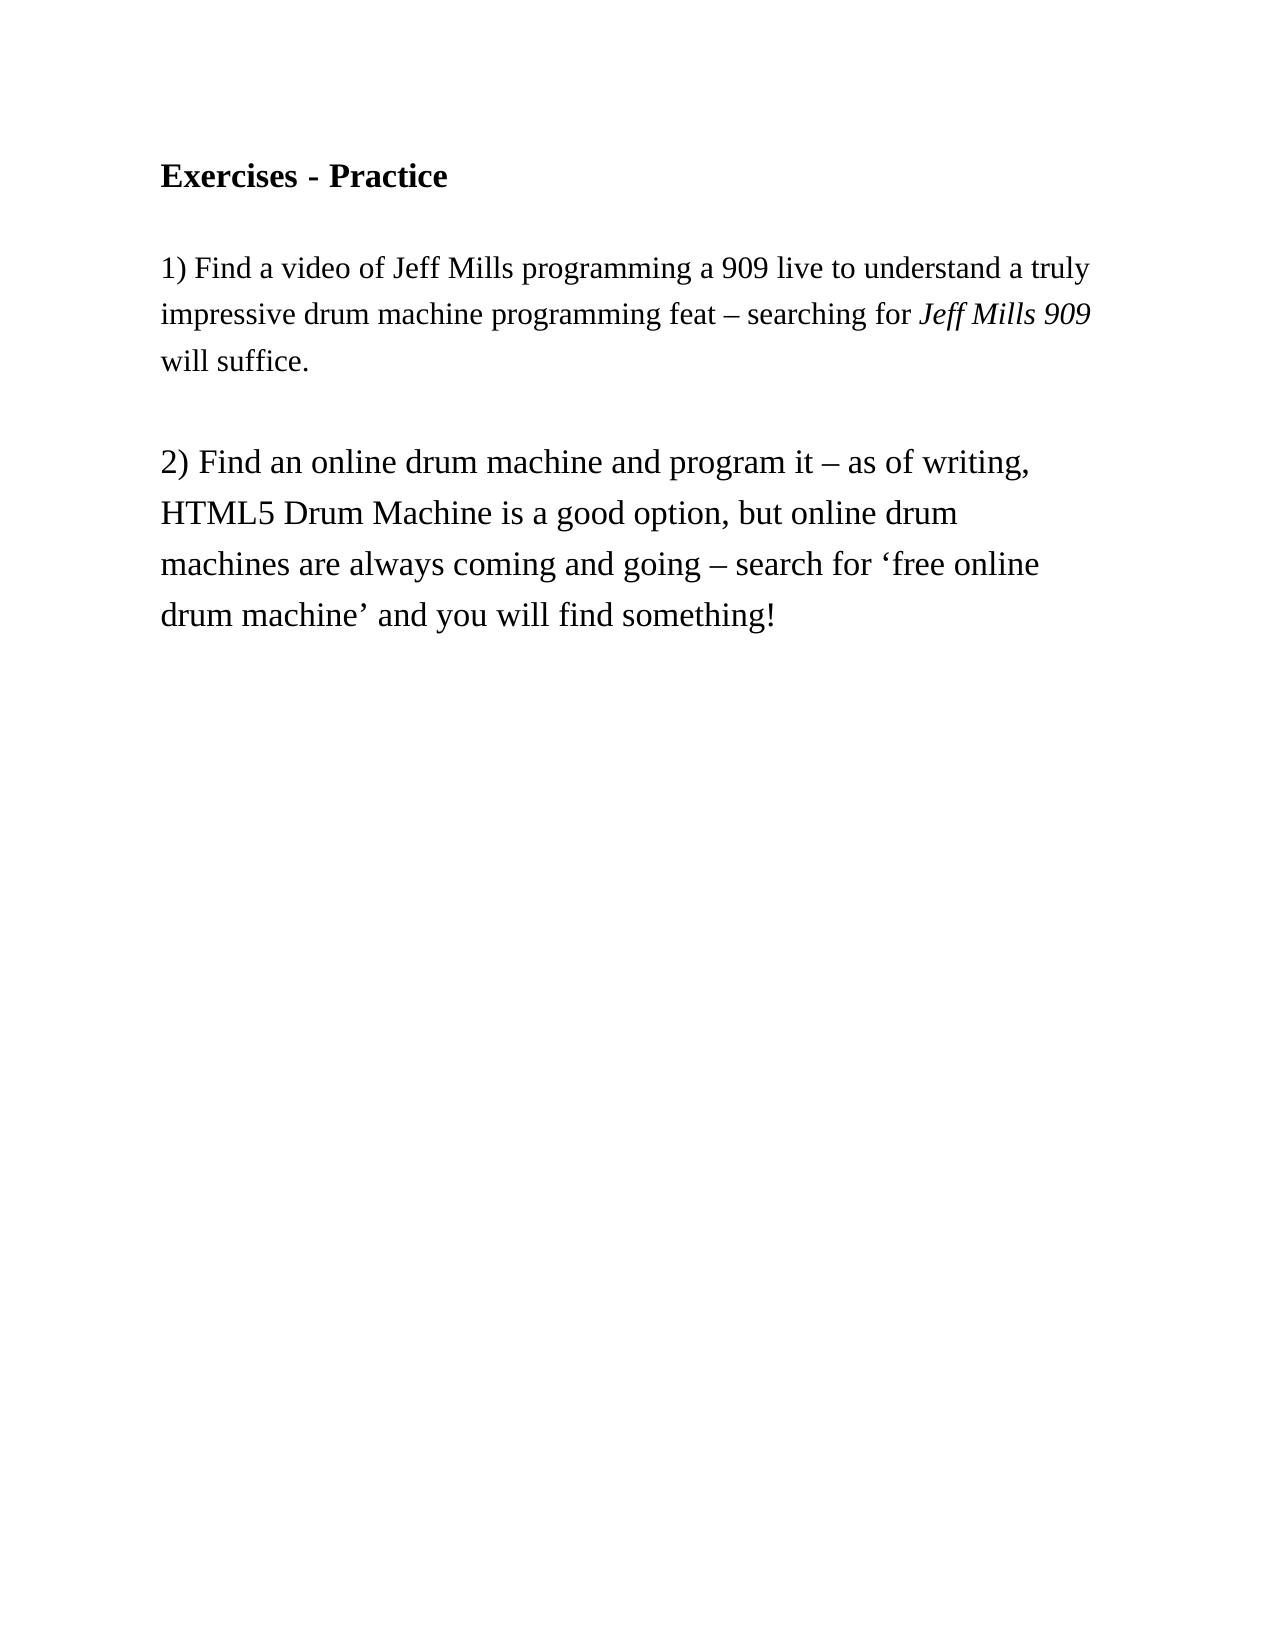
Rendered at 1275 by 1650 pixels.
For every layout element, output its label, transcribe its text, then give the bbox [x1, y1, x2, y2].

subtitle Exercises - Practice [160, 155, 1275, 195]
list Find a video of Jeff Mills programming a 909 live to understand a truly impressive drum machine programming feat – searching for Jeff Mills 909 will suffice. [160, 249, 1091, 378]
list Find an online drum machine and program it – as of writing, HTML5 Drum Machine is a good option, but online drum machines are always coming and going – search for ‘free online drum machine’ and you will find something! [160, 441, 1061, 634]
